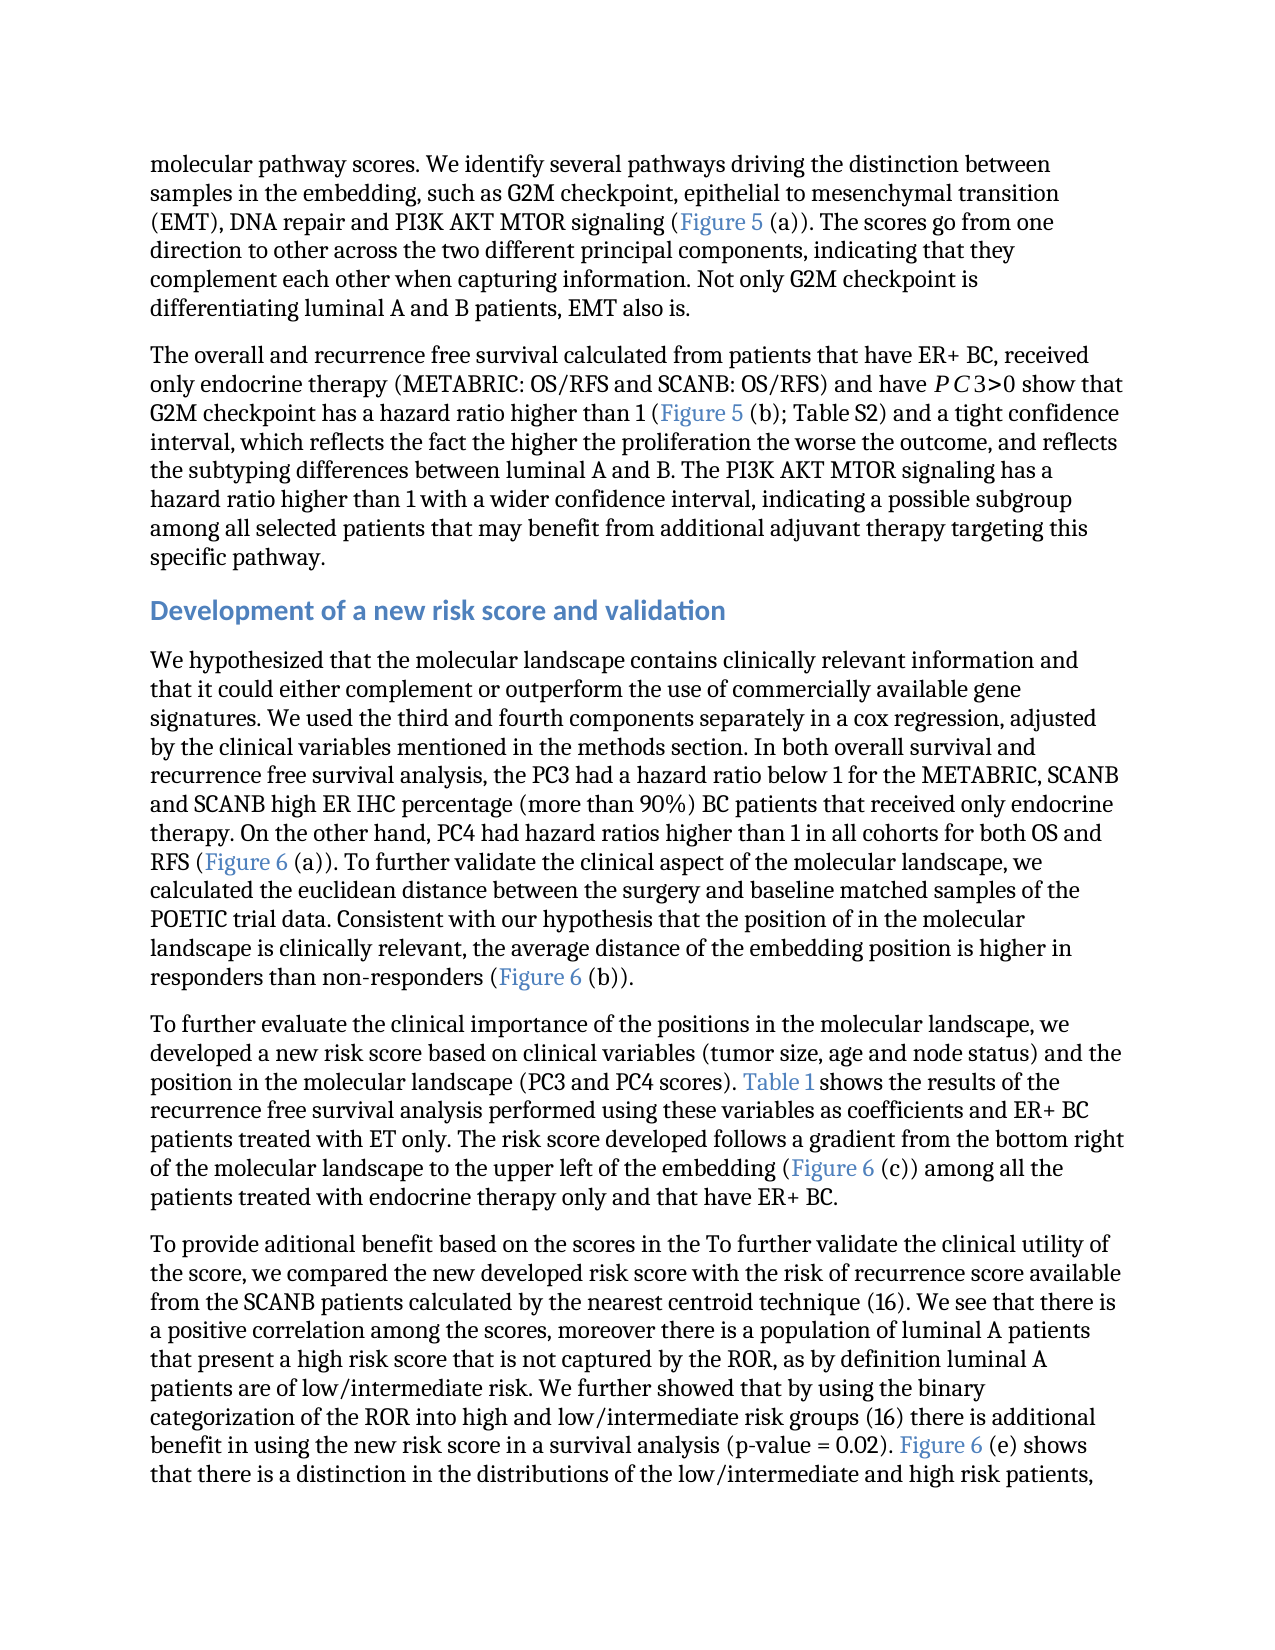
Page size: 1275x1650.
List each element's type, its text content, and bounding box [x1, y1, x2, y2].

text The overall and recurrence free survival calculated from patients that have ER+ BC, received only endocrine therapy (METABRIC: OS/RFS and SCANB: OS/RFS) and have show that G2M checkpoint has a hazard ratio higher than 1 (Figure 5 (b); Table S2) and a tight confidence interval, which reflects the fact the higher the proliferation the worse the outcome, and reflects the subtyping differences between luminal A and B. The PI3K AKT MTOR signaling has a hazard ratio higher than 1 with a wider confidence interval, indicating a possible subgroup among all selected patients that may benefit from additional adjuvant therapy targeting this specific pathway. [150, 341, 1125, 571]
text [150, 150, 1125, 322]
text To further evaluate the clinical importance of the positions in the molecular landscape, we developed a new risk score based on clinical variables (tumor size, age and node status) and the position in the molecular landscape (PC3 and PC4 scores). Table 1 shows the results of the recurrence free survival analysis performed using these variables as coefficients and ER+ BC patients treated with ET only. The risk score developed follows a gradient from the bottom right of the molecular landscape to the upper left of the embedding (Figure 6 (c)) among all the patients treated with endocrine therapy only and that have ER+ BC. [150, 1010, 1125, 1211]
subtitle Development of a new risk score and validation [150, 592, 1125, 628]
text We hypothesized that the molecular landscape contains clinically relevant information and that it could either complement or outperform the use of commercially available gene signatures. We used the third and fourth components separately in a cox regression, adjusted by the clinical variables mentioned in the methods section. In both overall survival and recurrence free survival analysis, the PC3 had a hazard ratio below 1 for the METABRIC, SCANB and SCANB high ER IHC percentage (more than 90%) BC patients that received only endocrine therapy. On the other hand, PC4 had hazard ratios higher than 1 in all cohorts for both OS and RFS (Figure 6 (a)). To further validate the clinical aspect of the molecular landscape, we calculated the euclidean distance between the surgery and baseline matched samples of the POETIC trial data. Consistent with our hypothesis that the position of in the molecular landscape is clinically relevant, the average distance of the embedding position is higher in responders than non-responders (Figure 6 (b)). [150, 646, 1125, 991]
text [150, 1230, 1125, 1489]
